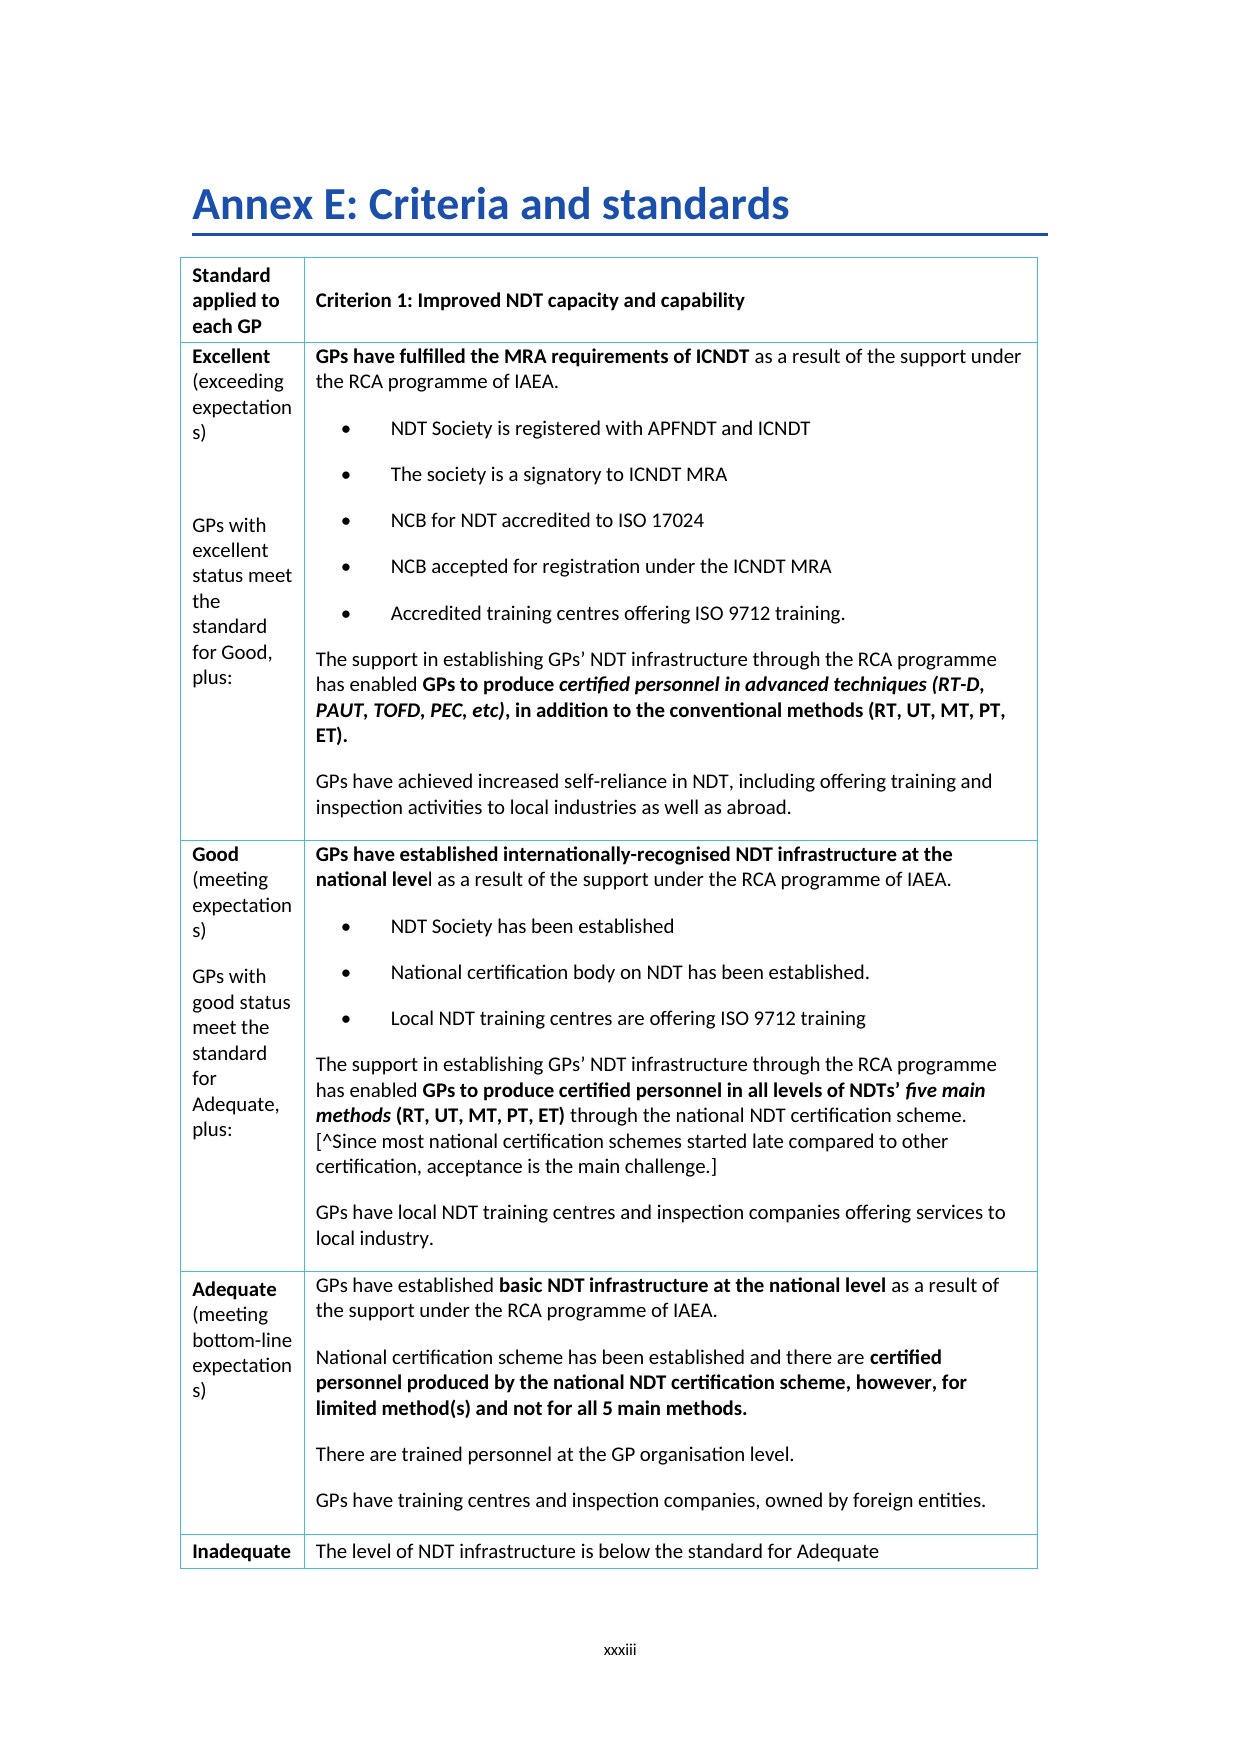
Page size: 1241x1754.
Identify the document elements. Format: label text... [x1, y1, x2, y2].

table_cell GPs have established basic NDT infrastructure at the national level as a result of the support under the RCA programme of IAEA. National certification scheme has been established and there are certified personnel produced by the national NDT certification scheme, however, for limited method(s) and not for all 5 main methods. There are trained personnel at the GP organisation level. GPs have training centres and inspection companies, owned by foreign entities. [305, 1272, 1037, 1533]
table_cell Adequate (meeting bottom-line expectations) [181, 1272, 304, 1533]
table_header Criterion 1: Improved NDT capacity and capability [305, 258, 1037, 342]
table_cell GPs have fulfilled the MRA requirements of ICNDT as a result of the support under the RCA programme of IAEA. NDT Society is registered with APFNDT and ICNDT The society is a signatory to ICNDT MRA NCB for NDT accredited to ISO 17024 NCB accepted for registration under the ICNDT MRA Accredited training centres offering ISO 9712 training. The support in establishing GPs’ NDT infrastructure through the RCA programme has enabled GPs to produce certified personnel in advanced techniques (RT-D, PAUT, TOFD, PEC, etc), in addition to the conventional methods (RT, UT, MT, PT, ET). GPs have achieved increased self-reliance in NDT, including offering training and inspection activities to local industries as well as abroad. [305, 343, 1037, 840]
table_cell Inadequate [181, 1535, 304, 1567]
table_cell Good (meeting expectations) GPs with good status meet the standard for Adequate, plus: [181, 841, 304, 1271]
table_cell GPs have established internationally-recognised NDT infrastructure at the national level as a result of the support under the RCA programme of IAEA. NDT Society has been established National certification body on NDT has been established. Local NDT training centres are offering ISO 9712 training The support in establishing GPs’ NDT infrastructure through the RCA programme has enabled GPs to produce certified personnel in all levels of NDTs’ five main methods (RT, UT, MT, PT, ET) through the national NDT certification scheme.[^Since most national certification schemes started late compared to other certification, acceptance is the main challenge.] GPs have local NDT training centres and inspection companies offering services to local industry. [305, 841, 1037, 1271]
table_cell Excellent (exceeding expectations) GPs with excellent status meet the standard for Good, plus: [181, 343, 304, 840]
subtitle Annex E: Criteria and standards [192, 175, 1048, 233]
table_header Standard applied to each GP [181, 258, 304, 342]
table_cell The level of NDT infrastructure is below the standard for Adequate [305, 1535, 1037, 1567]
